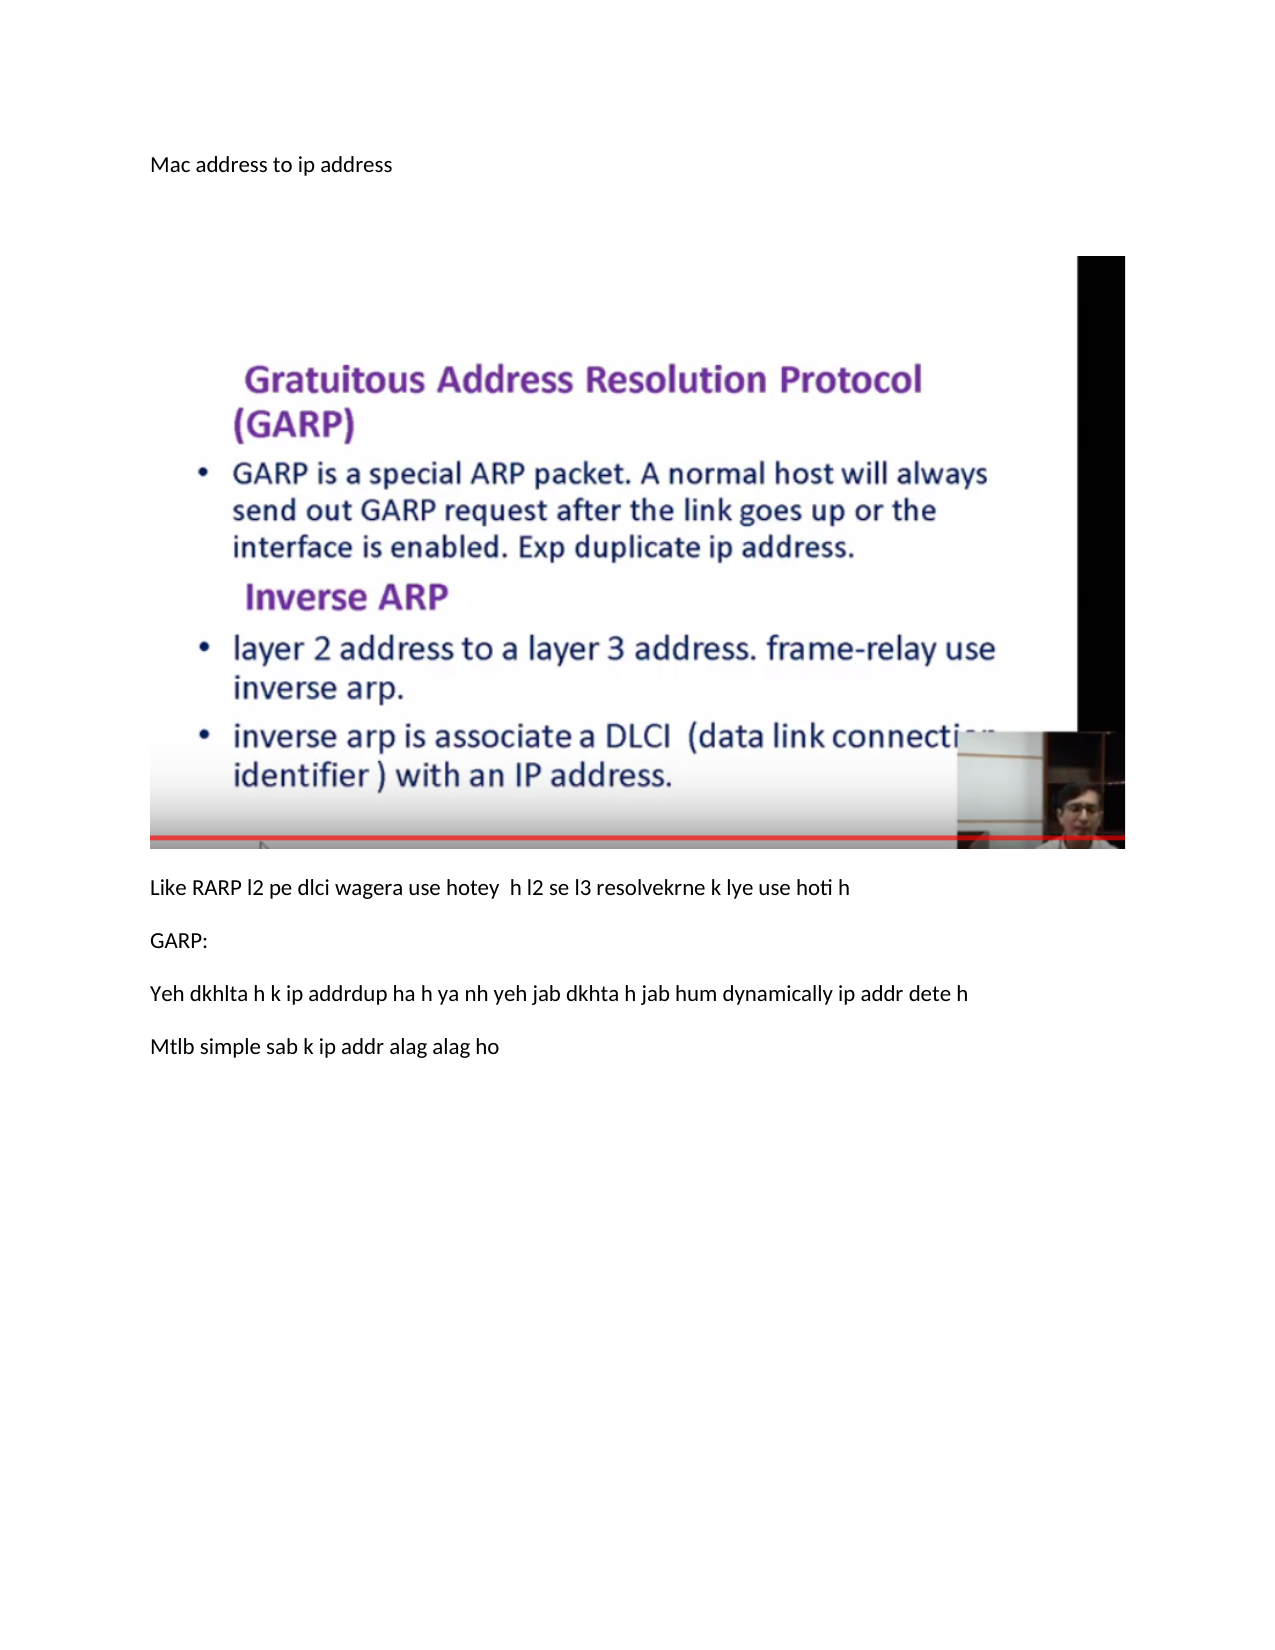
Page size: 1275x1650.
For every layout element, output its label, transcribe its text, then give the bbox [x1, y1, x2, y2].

text Mtlb simple sab k ip addr alag alag ho [150, 1032, 1125, 1060]
picture [150, 256, 1125, 849]
text Mac address to ip address [150, 150, 1125, 178]
text GARP: [150, 926, 1125, 954]
text Like RARP l2 pe dlci wagera use hotey h l2 se l3 resolvekrne k lye use hoti h [150, 873, 1125, 901]
text Yeh dkhlta h k ip addrdup ha h ya nh yeh jab dkhta h jab hum dynamically ip addr dete h [150, 979, 1125, 1007]
